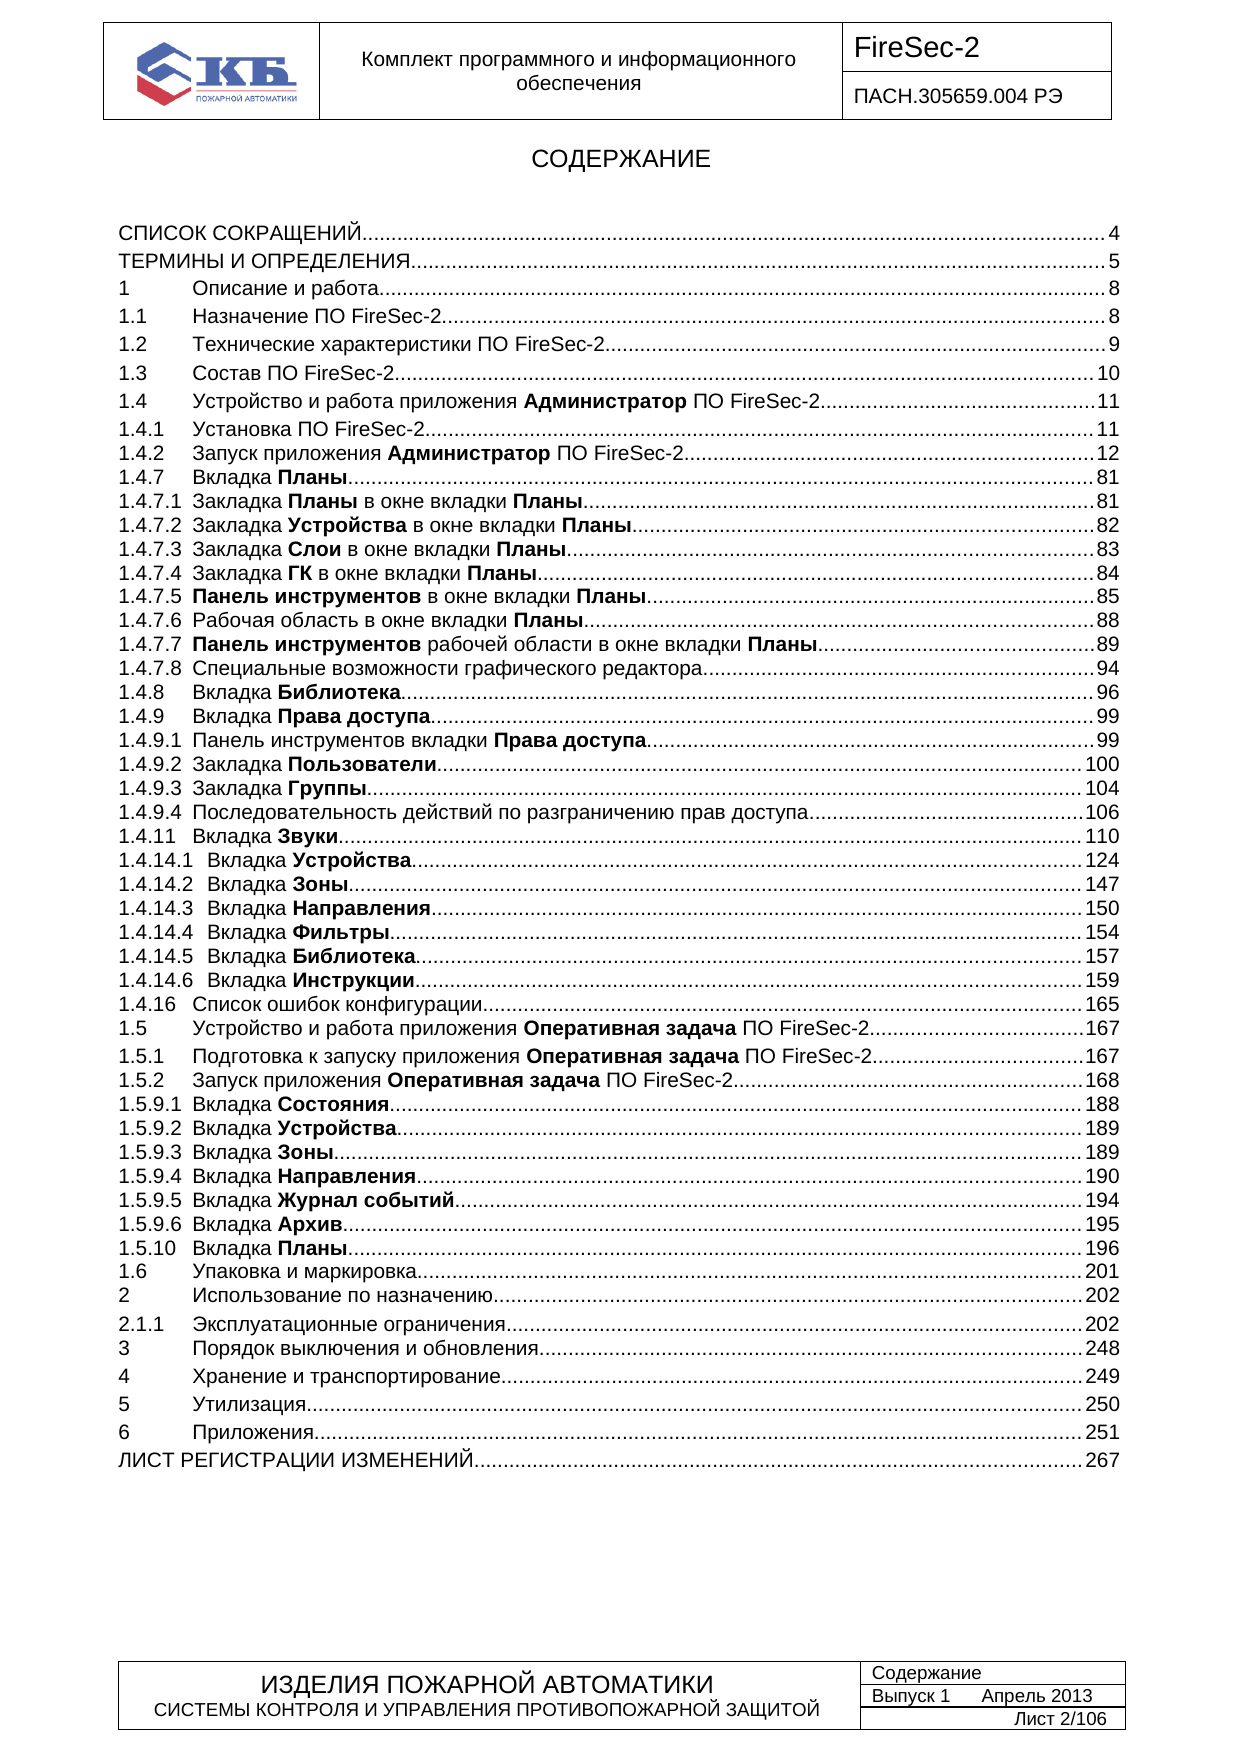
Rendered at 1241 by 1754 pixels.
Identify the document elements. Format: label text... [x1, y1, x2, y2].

text 1.4.14.3 Вкладка Направления 150 [118, 896, 1121, 920]
text 1.5.9.1 Вкладка Состояния 188 [118, 1092, 1121, 1116]
text 1.4.7 Вкладка Планы 81 [118, 464, 1121, 488]
text 1 Описание и работа 8 [118, 276, 1121, 300]
text СОДЕРЖАНИЕ [118, 144, 1124, 173]
picture [133, 34, 310, 115]
text 1.5.9.5 Вкладка Журнал событий 194 [118, 1187, 1121, 1211]
text 1.4.7.1 Закладка Планы в окне вкладки Планы 81 [118, 488, 1121, 512]
text 1.4.9.3 Закладка Группы 104 [118, 776, 1121, 800]
text 1.4.7.2 Закладка Устройства в окне вкладки Планы 82 [118, 512, 1121, 536]
text 1.4.11 Вкладка Звуки 110 [118, 824, 1121, 848]
text 1.4.2 Запуск приложения Администратор ПО FireSec-2 12 [118, 441, 1121, 464]
text 1.4.14.5 Вкладка Библиотека 157 [118, 944, 1121, 968]
text 1.4.9 Вкладка Права доступа 99 [118, 704, 1121, 728]
text 1.4.7.8 Специальные возможности графического редактора 94 [118, 656, 1121, 680]
text 1.5.1 Подготовка к запуску приложения Оперативная задача ПО FireSec-2 167 [118, 1044, 1121, 1068]
text 1.4.14.4 Вкладка Фильтры 154 [118, 920, 1121, 944]
text 1.4.16 Список ошибок конфигурации 165 [118, 992, 1121, 1016]
text 1.3 Состав ПО FireSec-2 10 [118, 360, 1121, 384]
text 1.5.9.6 Вкладка Архив 195 [118, 1211, 1121, 1235]
text 1.4.9.2 Закладка Пользователи 100 [118, 752, 1121, 776]
text 1.6 Упаковка и маркировка 201 [118, 1259, 1121, 1283]
text 1.4.9.4 Последовательность действий по разграничению прав доступа 106 [118, 800, 1121, 824]
text 1.4.1 Установка ПО FireSec-2 11 [118, 417, 1121, 441]
text 1.1 Назначение ПО FireSec-2 8 [118, 304, 1121, 328]
text 3 Порядок выключения и обновления 248 [118, 1335, 1121, 1359]
text 1.4.7.3 Закладка Слои в окне вкладки Планы 83 [118, 536, 1121, 560]
text СПИСОК СОКРАЩЕНИЙ 4 [118, 221, 1121, 245]
text 1.5.10 Вкладка Планы 196 [118, 1235, 1121, 1259]
text 1.5.9.2 Вкладка Устройства 189 [118, 1116, 1121, 1139]
text 1.4.7.5 Панель инструментов в окне вкладки Планы 85 [118, 584, 1121, 608]
text 5 Утилизация 250 [118, 1392, 1121, 1416]
text 1.5.9.4 Вкладка Направления 190 [118, 1163, 1121, 1187]
text ТЕРМИНЫ И ОПРЕДЕЛЕНИЯ 5 [118, 248, 1121, 272]
text 1.4.14.2 Вкладка Зоны 147 [118, 872, 1121, 896]
text 1.5.2 Запуск приложения Оперативная задача ПО FireSec-2 168 [118, 1068, 1121, 1092]
text 1.5.9.3 Вкладка Зоны 189 [118, 1139, 1121, 1163]
text 1.4.14.6 Вкладка Инструкции 159 [118, 968, 1121, 992]
text 1.4.8 Вкладка Библиотека 96 [118, 680, 1121, 704]
text 1.4.7.6 Рабочая область в окне вкладки Планы 88 [118, 608, 1121, 632]
text 4 Хранение и транспортирование 249 [118, 1363, 1121, 1387]
text ЛИСТ РЕГИСТРАЦИИ ИЗМЕНЕНИЙ 267 [118, 1448, 1121, 1472]
text 1.4.14.1 Вкладка Устройства 124 [118, 848, 1121, 872]
text 1.4.9.1 Панель инструментов вкладки Права доступа 99 [118, 728, 1121, 752]
text 1.4 Устройство и работа приложения Администратор ПО FireSec-2 11 [118, 388, 1121, 412]
text 2 Использование по назначению 202 [118, 1283, 1121, 1307]
text 2.1.1 Эксплуатационные ограничения 202 [118, 1311, 1121, 1335]
text 1.2 Технические характеристики ПО FireSec-2 9 [118, 332, 1121, 356]
text 1.4.7.7 Панель инструментов рабочей области в окне вкладки Планы 89 [118, 632, 1121, 656]
text 1.4.7.4 Закладка ГК в окне вкладки Планы 84 [118, 560, 1121, 584]
text 1.5 Устройство и работа приложения Оперативная задача ПО FireSec-2 167 [118, 1016, 1121, 1039]
text 6 Приложения 251 [118, 1420, 1121, 1444]
